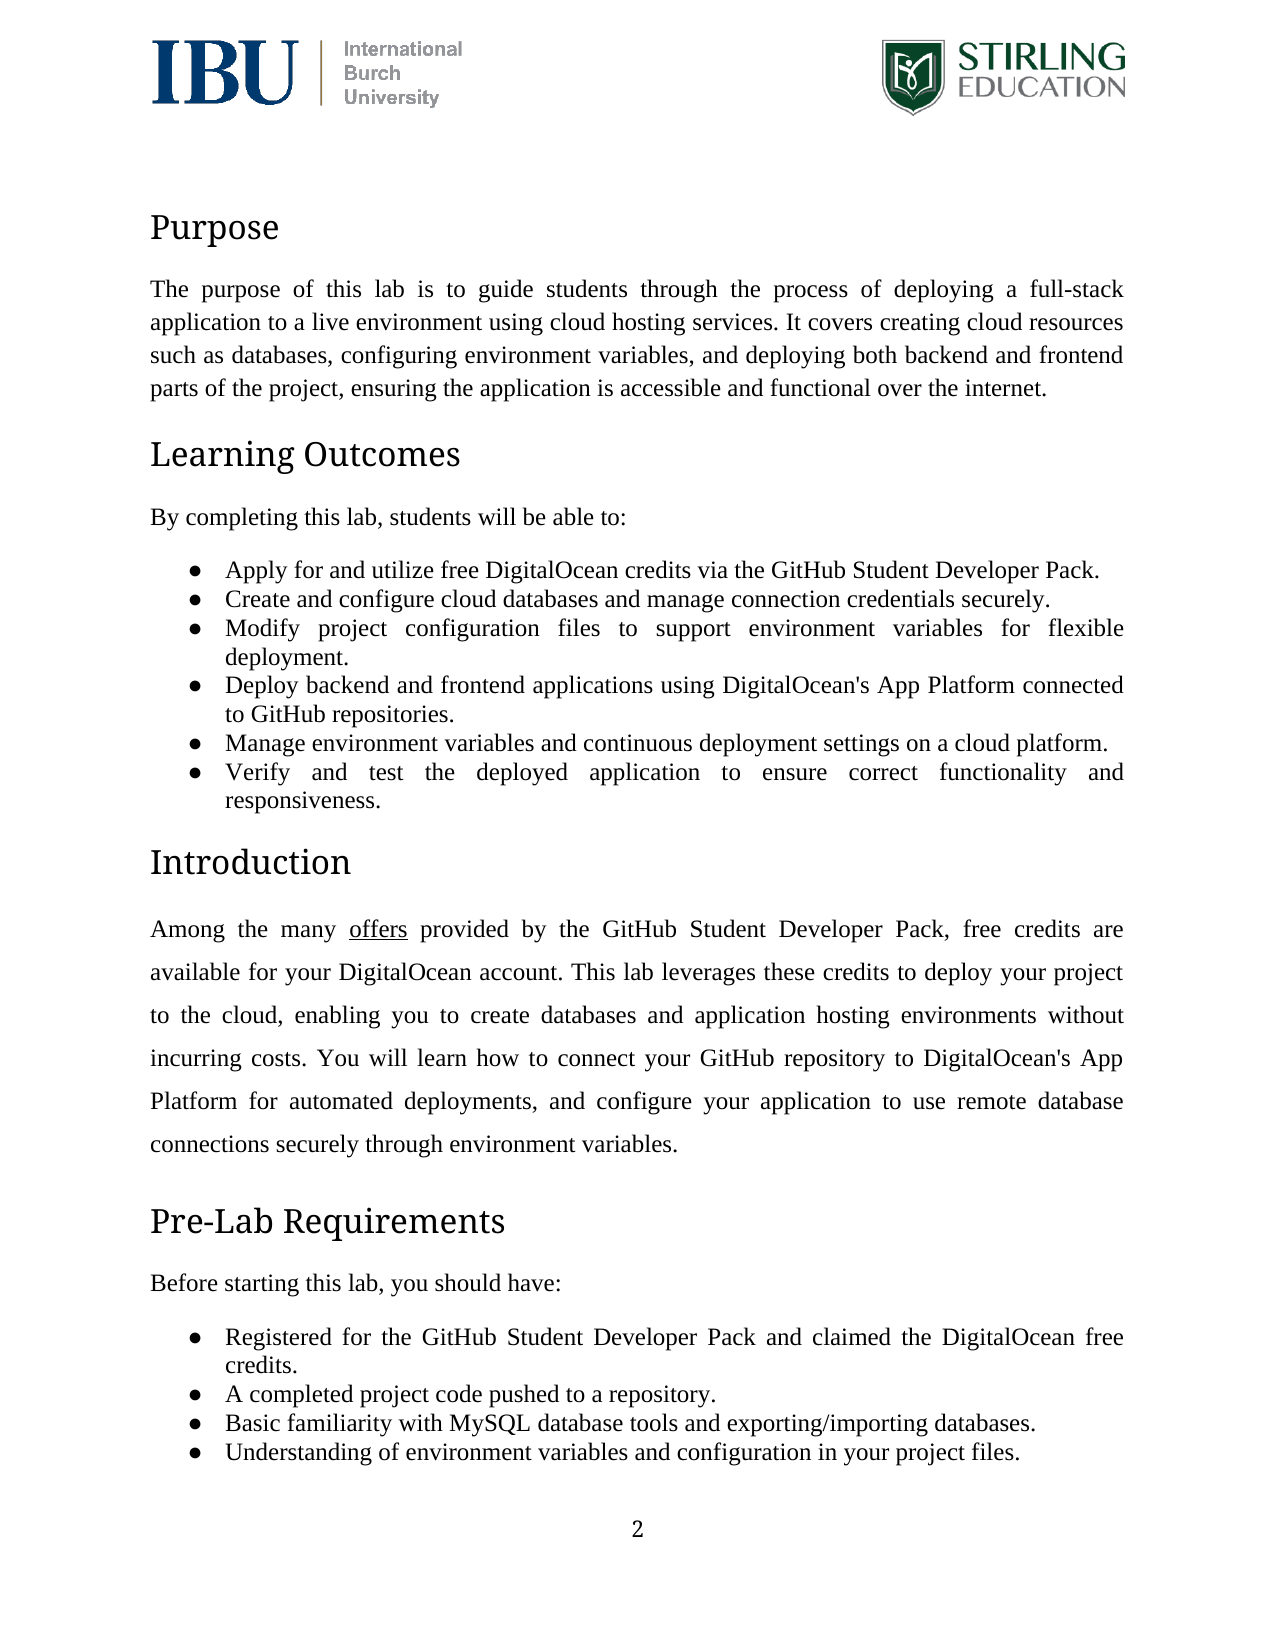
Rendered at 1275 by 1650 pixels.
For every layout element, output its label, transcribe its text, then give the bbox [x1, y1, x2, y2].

picture [150, 30, 482, 119]
list Manage environment variables and continuous deployment settings on a cloud platform. [187, 728, 1125, 757]
subtitle Pre-Lab Requirements [150, 1197, 1125, 1243]
list Deploy backend and frontend applications using DigitalOcean's App Platform connected to GitHub repositories. [187, 670, 1125, 728]
subtitle Learning Outcomes [150, 431, 1125, 477]
list Apply for and utilize free DigitalOcean credits via the GitHub Student Developer Pack. [187, 555, 1125, 584]
list Create and configure cloud databases and manage connection credentials securely. [187, 584, 1125, 613]
text Before starting this lab, you should have: [150, 1268, 1125, 1297]
list Registered for the GitHub Student Developer Pack and claimed the DigitalOcean free credits. [187, 1322, 1125, 1379]
list Understanding of environment variables and configuration in your project files. [187, 1437, 1125, 1465]
list Modify project configuration files to support environment variables for flexible deployment. [187, 613, 1125, 670]
text Among the many offers provided by the GitHub Student Developer Pack, free credits are available for your DigitalOcean account. This lab leverages these credits to deploy your project to the cloud, enabling you to create databases and application hosting environments without incurring costs. You will learn how to connect your GitHub repository to DigitalOcean's App Platform for automated deployments, and configure your application to use remote database connections securely through environment variables. [150, 914, 1125, 1158]
list Verify and test the deployed application to ensure correct functionality and responsiveness. [187, 757, 1125, 814]
text The purpose of this lab is to guide students through the process of deploying a full-stack application to a live environment using cloud hosting services. It covers creating cloud resources such as databases, configuring environment variables, and deploying both backend and frontend parts of the project, ensuring the application is accessible and functional over the internet. [150, 274, 1125, 402]
list Basic familiarity with MySQL database tools and exporting/importing databases. [187, 1408, 1125, 1437]
picture [882, 30, 1125, 119]
subtitle Purpose [150, 204, 1125, 249]
list A completed project code pushed to a repository. [187, 1379, 1125, 1408]
text By completing this lab, students will be able to: [150, 502, 1125, 530]
subtitle Introduction [150, 839, 1125, 884]
